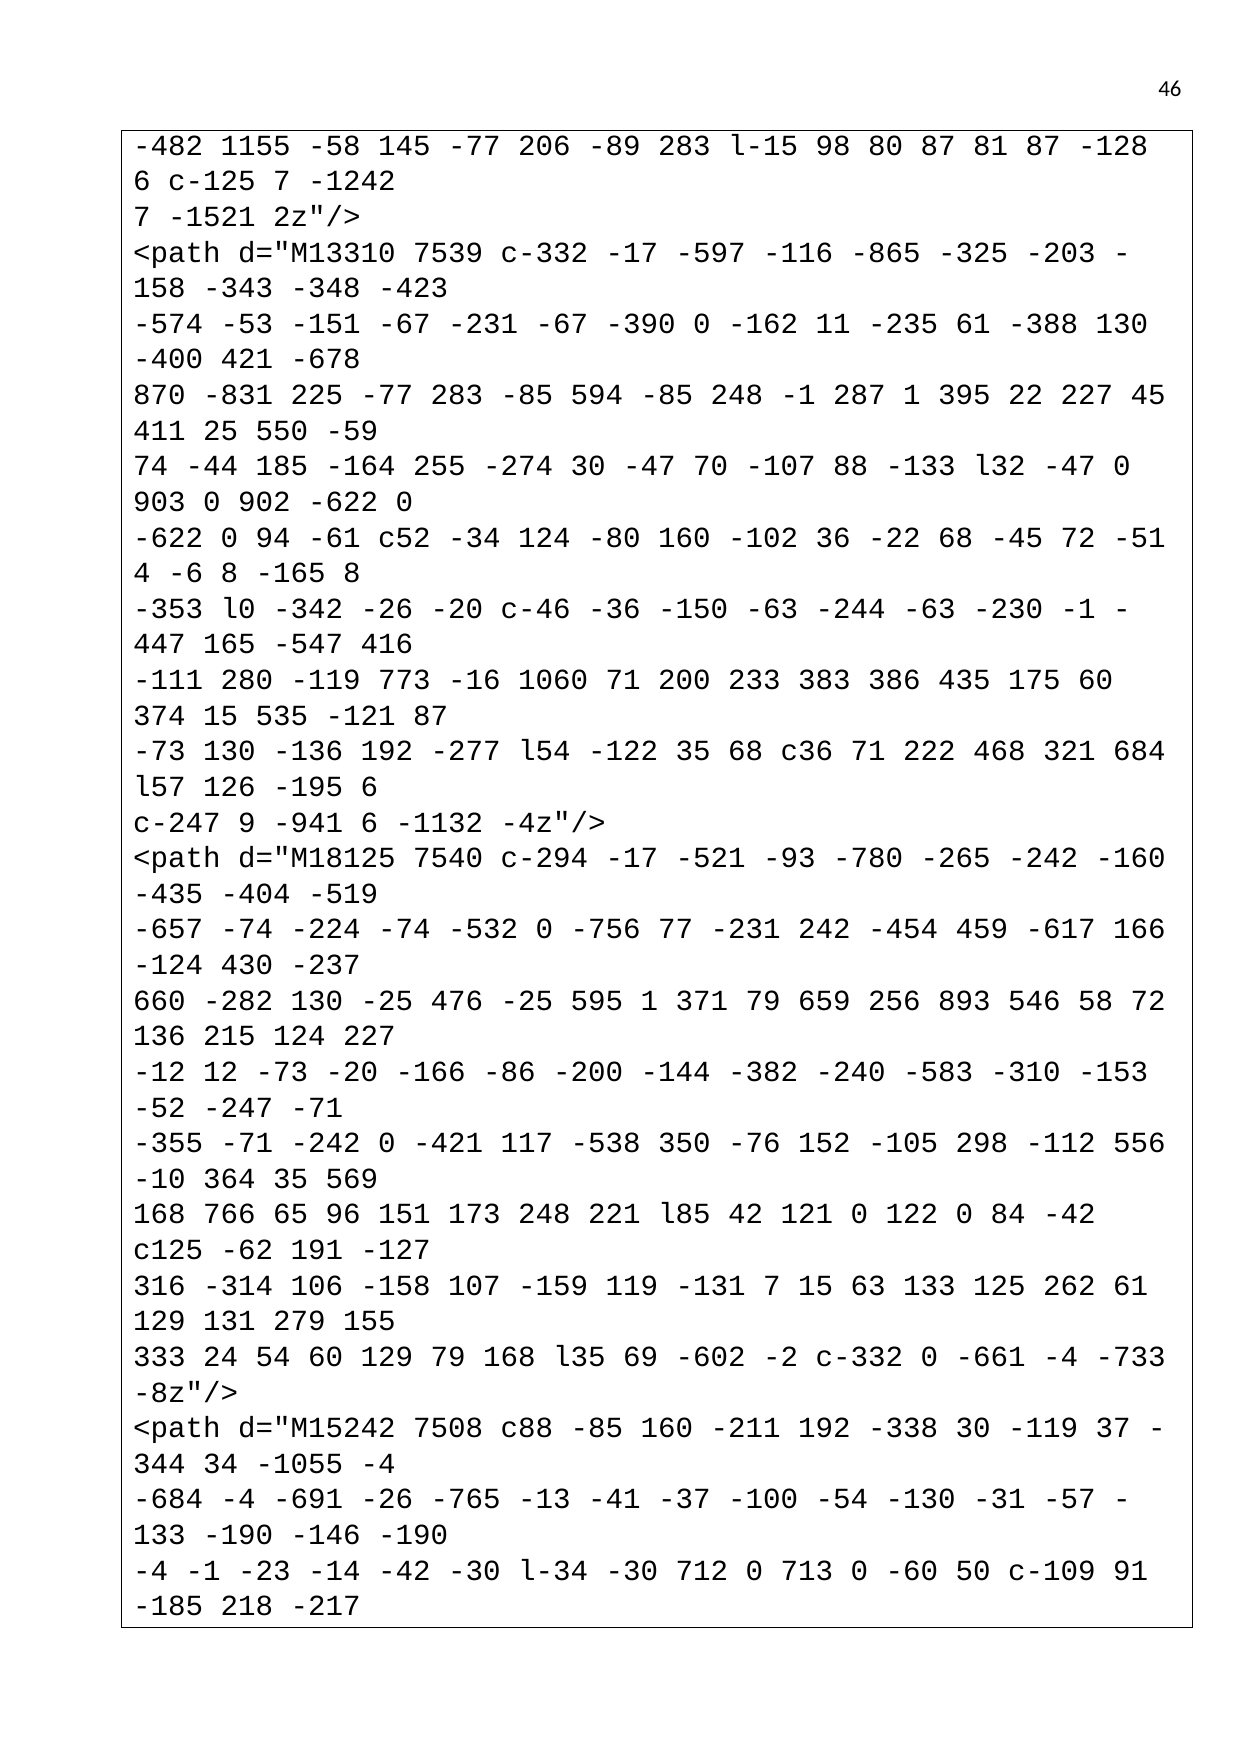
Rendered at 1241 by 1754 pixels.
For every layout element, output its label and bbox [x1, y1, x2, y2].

table_header [122, 131, 1192, 1627]
